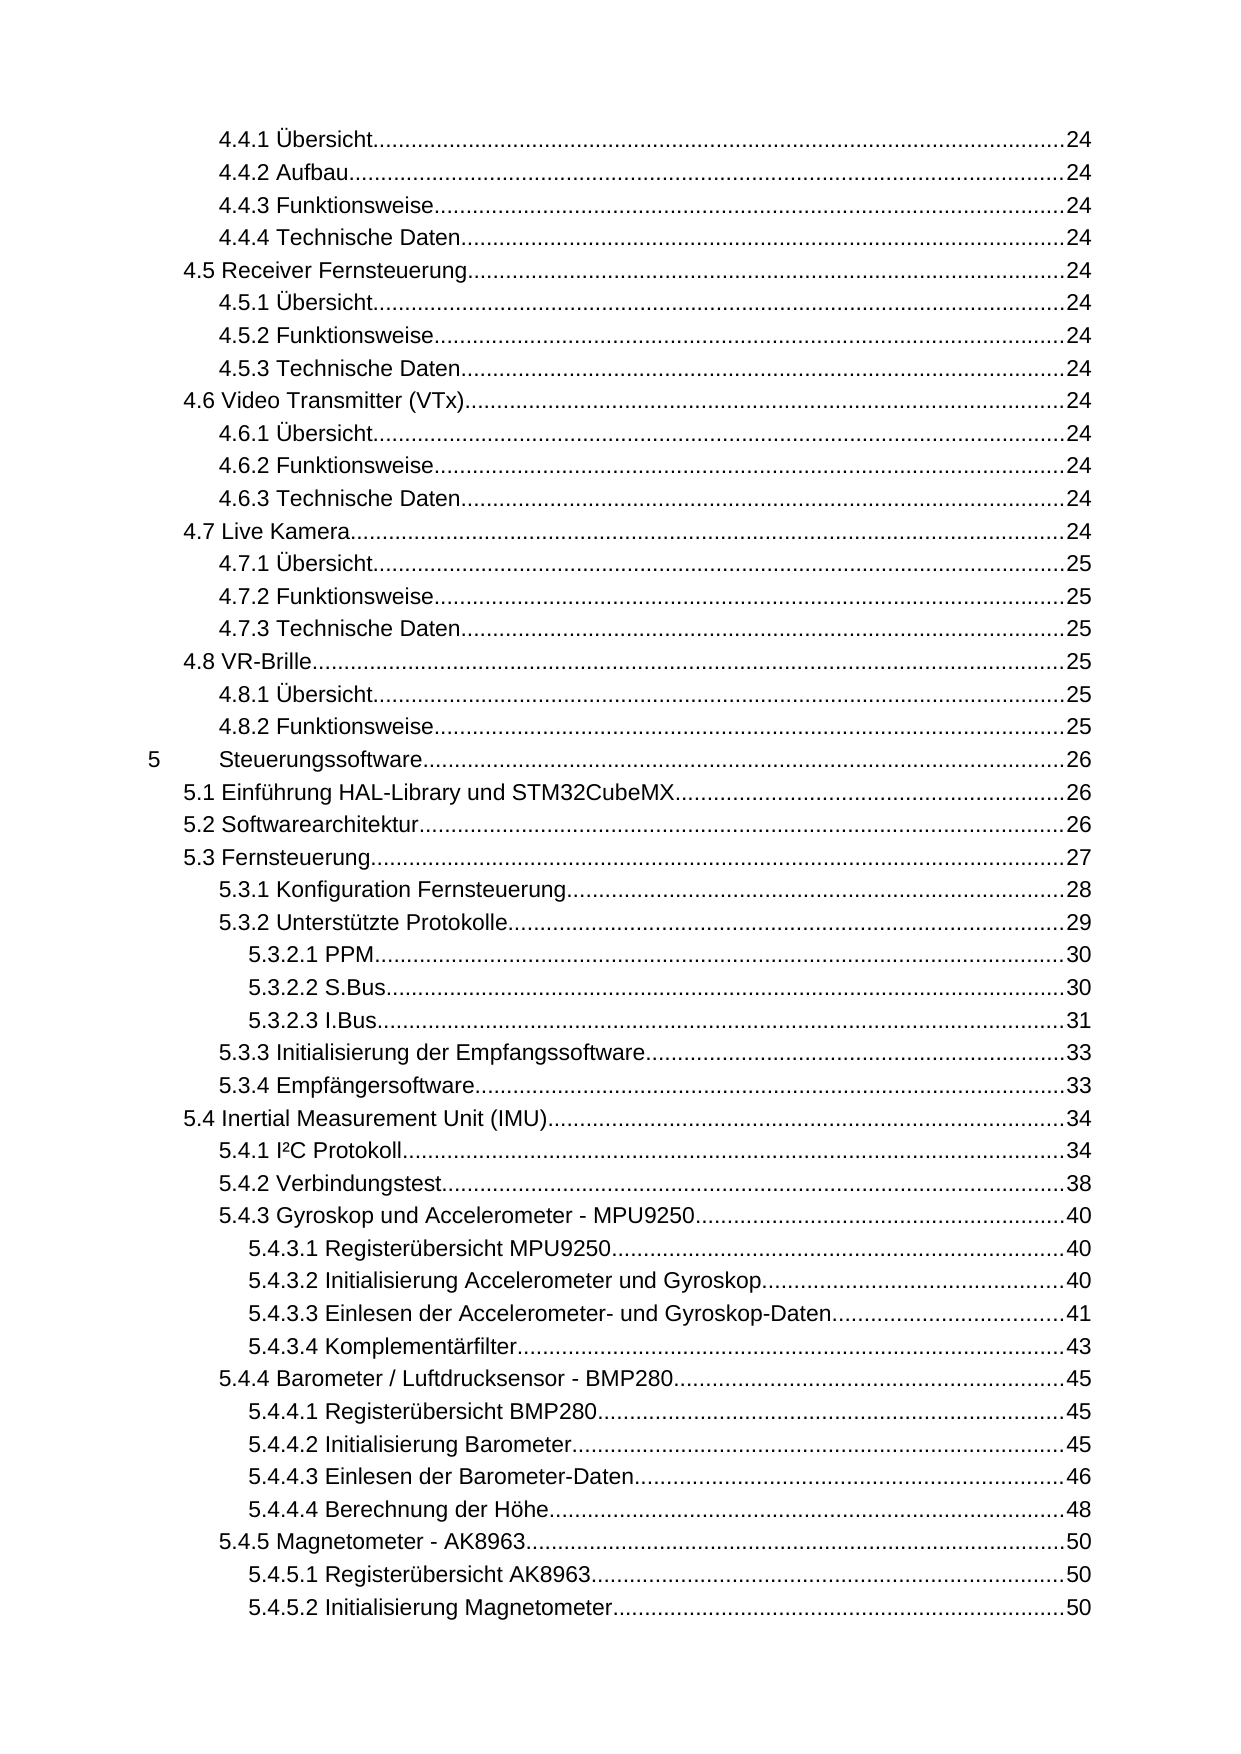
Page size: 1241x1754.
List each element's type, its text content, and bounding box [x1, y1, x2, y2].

text 5.1 Einführung HAL-Library und STM32CubeMX 26 [183, 778, 1092, 805]
text 4.8 VR-Brille 25 [183, 648, 1092, 674]
text 4.7 Live Kamera 24 [183, 518, 1092, 544]
text 5.4 Inertial Measurement Unit (IMU) 34 [183, 1104, 1092, 1131]
text 4.5.3 Technische Daten 24 [218, 354, 1092, 381]
text 4.4.1 Übersicht 24 [218, 126, 1092, 153]
text 4.6 Video Transmitter (VTx) 24 [183, 387, 1092, 413]
text 5.2 Softwarearchitektur 26 [183, 811, 1092, 837]
text 4.6.1 Übersicht 24 [218, 420, 1092, 446]
text 5.3 Fernsteuerung 27 [183, 844, 1092, 870]
text 5.4.3.2 Initialisierung Accelerometer und Gyroskop 40 [248, 1267, 1092, 1294]
text 4.6.2 Funktionsweise 24 [218, 452, 1092, 479]
text 4.5 Receiver Fernsteuerung 24 [183, 257, 1092, 283]
text 4.5.2 Funktionsweise 24 [218, 322, 1092, 348]
text 4.8.2 Funktionsweise 25 [218, 713, 1092, 739]
text 5.3.2.1 PPM 30 [248, 941, 1092, 968]
text 5.3.4 Empfängersoftware 33 [218, 1072, 1092, 1098]
text 5.4.4 Barometer / Luftdrucksensor - BMP280 45 [218, 1365, 1092, 1392]
text 5.4.4.2 Initialisierung Barometer 45 [248, 1431, 1092, 1457]
text 5.4.3.1 Registerübersicht MPU9250 40 [248, 1235, 1092, 1261]
text 5.4.3.4 Komplementärfilter 43 [248, 1333, 1092, 1359]
text 5.3.2 Unterstützte Protokolle 29 [218, 909, 1092, 935]
text 5.3.2.3 I.Bus 31 [248, 1007, 1092, 1033]
text 4.5.1 Übersicht 24 [218, 289, 1092, 316]
text 5.4.2 Verbindungstest 38 [218, 1170, 1092, 1196]
text 4.7.1 Übersicht 25 [218, 550, 1092, 577]
text 5.4.1 I²C Protokoll 34 [218, 1137, 1092, 1163]
text 5.4.4.3 Einlesen der Barometer-Daten 46 [248, 1463, 1092, 1489]
text 4.6.3 Technische Daten 24 [218, 485, 1092, 511]
text 5.4.3 Gyroskop und Accelerometer - MPU9250 40 [218, 1202, 1092, 1229]
text 5.4.5 Magnetometer - AK8963 50 [218, 1528, 1092, 1555]
text 4.4.4 Technische Daten 24 [218, 224, 1092, 251]
text 5.3.2.2 S.Bus 30 [248, 974, 1092, 1000]
text 4.4.2 Aufbau 24 [218, 159, 1092, 185]
text 5.3.3 Initialisierung der Empfangssoftware 33 [218, 1039, 1092, 1066]
text 4.4.3 Funktionsweise 24 [218, 192, 1092, 218]
text 4.8.1 Übersicht 25 [218, 681, 1092, 707]
text 5.4.5.1 Registerübersicht AK8963 50 [248, 1561, 1092, 1587]
text 4.7.2 Funktionsweise 25 [218, 583, 1092, 609]
text 5.4.5.2 Initialisierung Magnetometer 50 [248, 1593, 1092, 1620]
text 5.4.4.1 Registerübersicht BMP280 45 [248, 1398, 1092, 1424]
text 5.3.1 Konfiguration Fernsteuerung 28 [218, 876, 1092, 903]
text 4.7.3 Technische Daten 25 [218, 615, 1092, 642]
text 5 Steuerungssoftware 26 [148, 746, 1092, 772]
text 5.4.4.4 Berechnung der Höhe 48 [248, 1496, 1092, 1522]
text 5.4.3.3 Einlesen der Accelerometer- und Gyroskop-Daten 41 [248, 1300, 1092, 1326]
